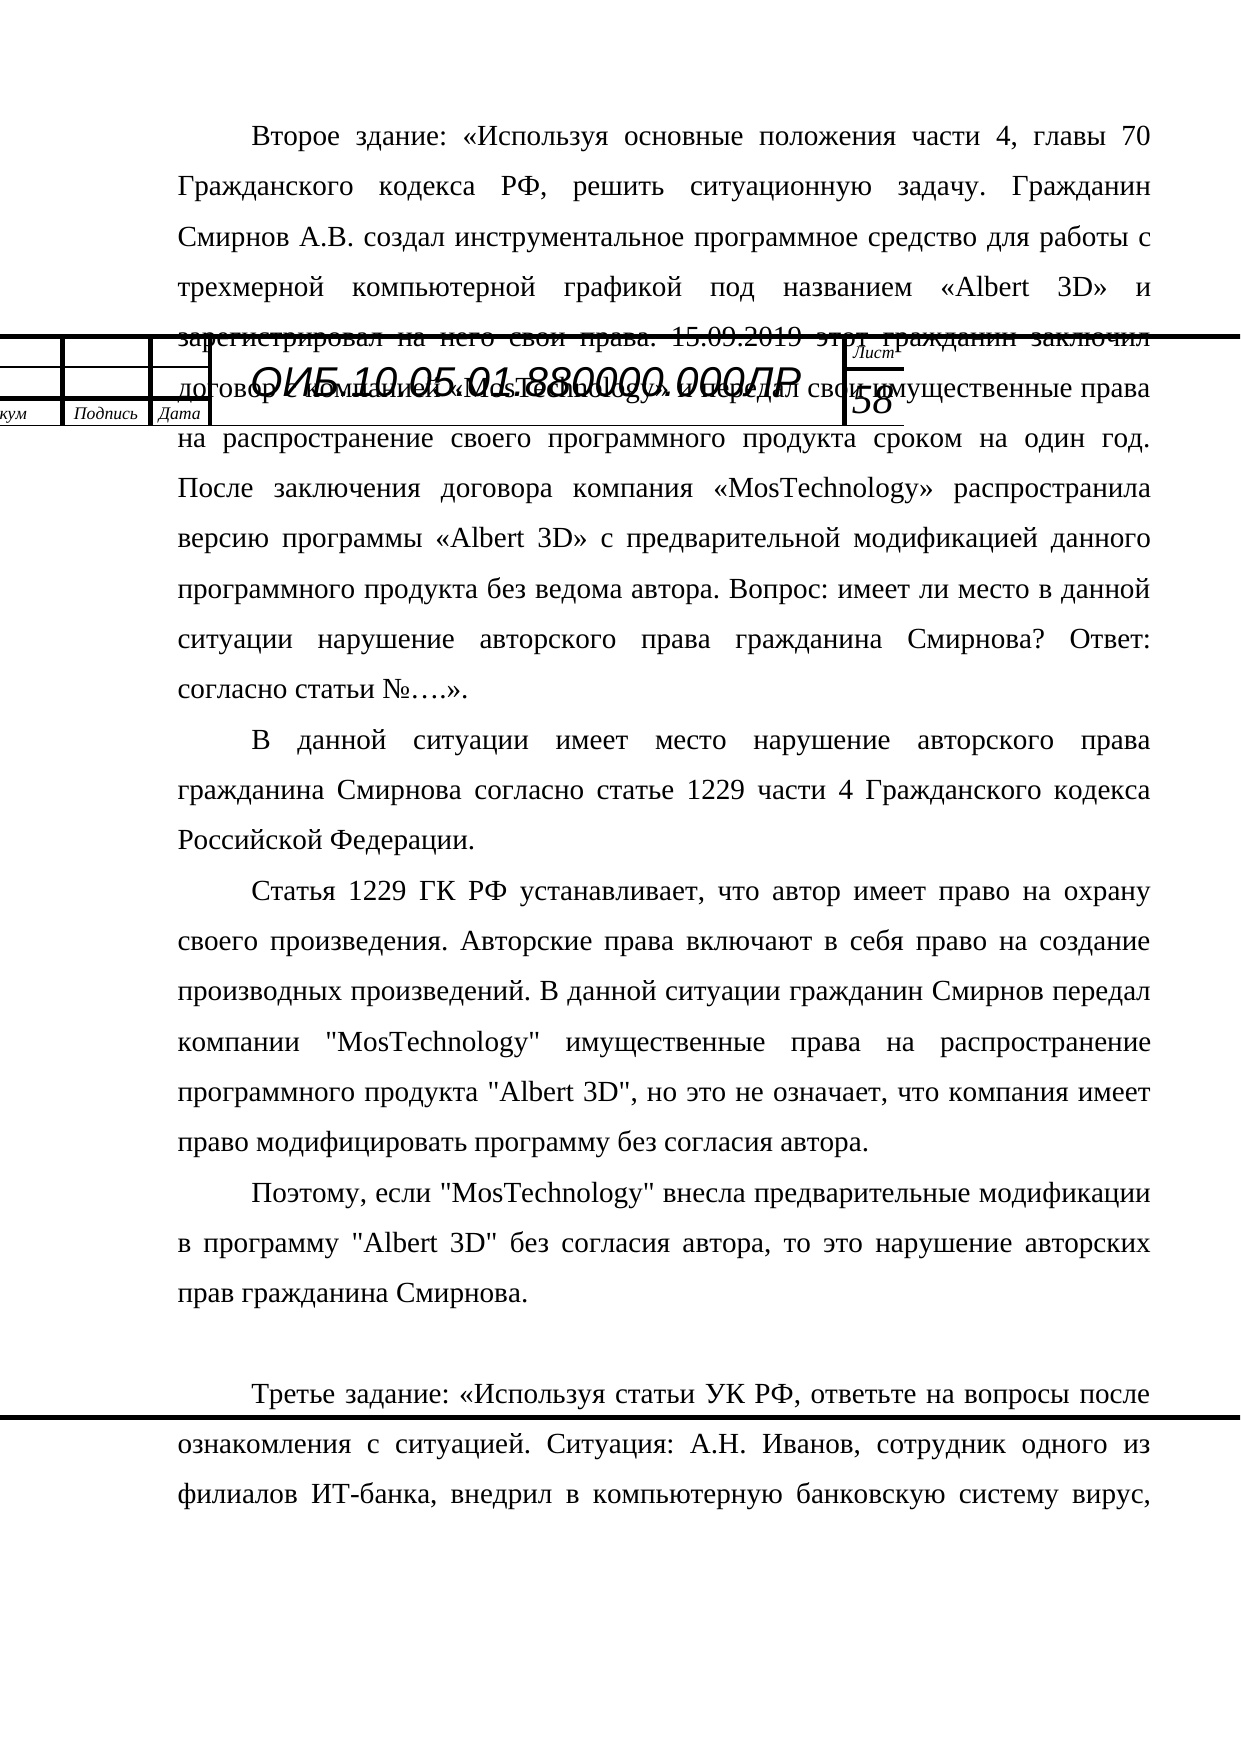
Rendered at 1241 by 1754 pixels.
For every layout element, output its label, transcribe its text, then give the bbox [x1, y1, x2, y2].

text Второе здание: «Используя основные положения части 4, главы 70 Гражданского кодекса РФ, решить ситуационную задачу. Гражданин Смирнов А.В. создал инструментальное программное средство для работы с трехмерной компьютерной графикой под названием «Albert 3D» и зарегистрировал на него свои права. 15.09.2019 этот гражданин заключил договор с компанией «MosTechnology» и передал свои имущественные права на распространение своего программного продукта сроком на один год. После заключения договора компания «MosTechnology» распространила версию программы «Albert 3D» с предварительной модификацией данного программного продукта без ведома автора. Вопрос: имеет ли место в данной ситуации нарушение авторского права гражданина Смирнова? Ответ: согласно статьи №….». [177, 118, 1152, 705]
text Статья 1229 ГК РФ устанавливает, что автор имеет право на охрану своего произведения. Авторские права включают в себя право на создание производных произведений. В данной ситуации гражданин Смирнов передал компании "MosTechnology" имущественные права на распространение программного продукта "Albert 3D", но это не означает, что компания имеет право модифицировать программу без согласия автора. [177, 873, 1152, 1158]
text В данной ситуации имеет место нарушение авторского права гражданина Смирнова согласно статье 1229 части 4 Гражданского кодекса Российской Федерации. [177, 722, 1152, 856]
text Поэтому, если "MosTechnology" внесла предварительные модификации в программу "Albert 3D" без согласия автора, то это нарушение авторских прав гражданина Смирнова. [177, 1175, 1152, 1309]
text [177, 1376, 1152, 1510]
